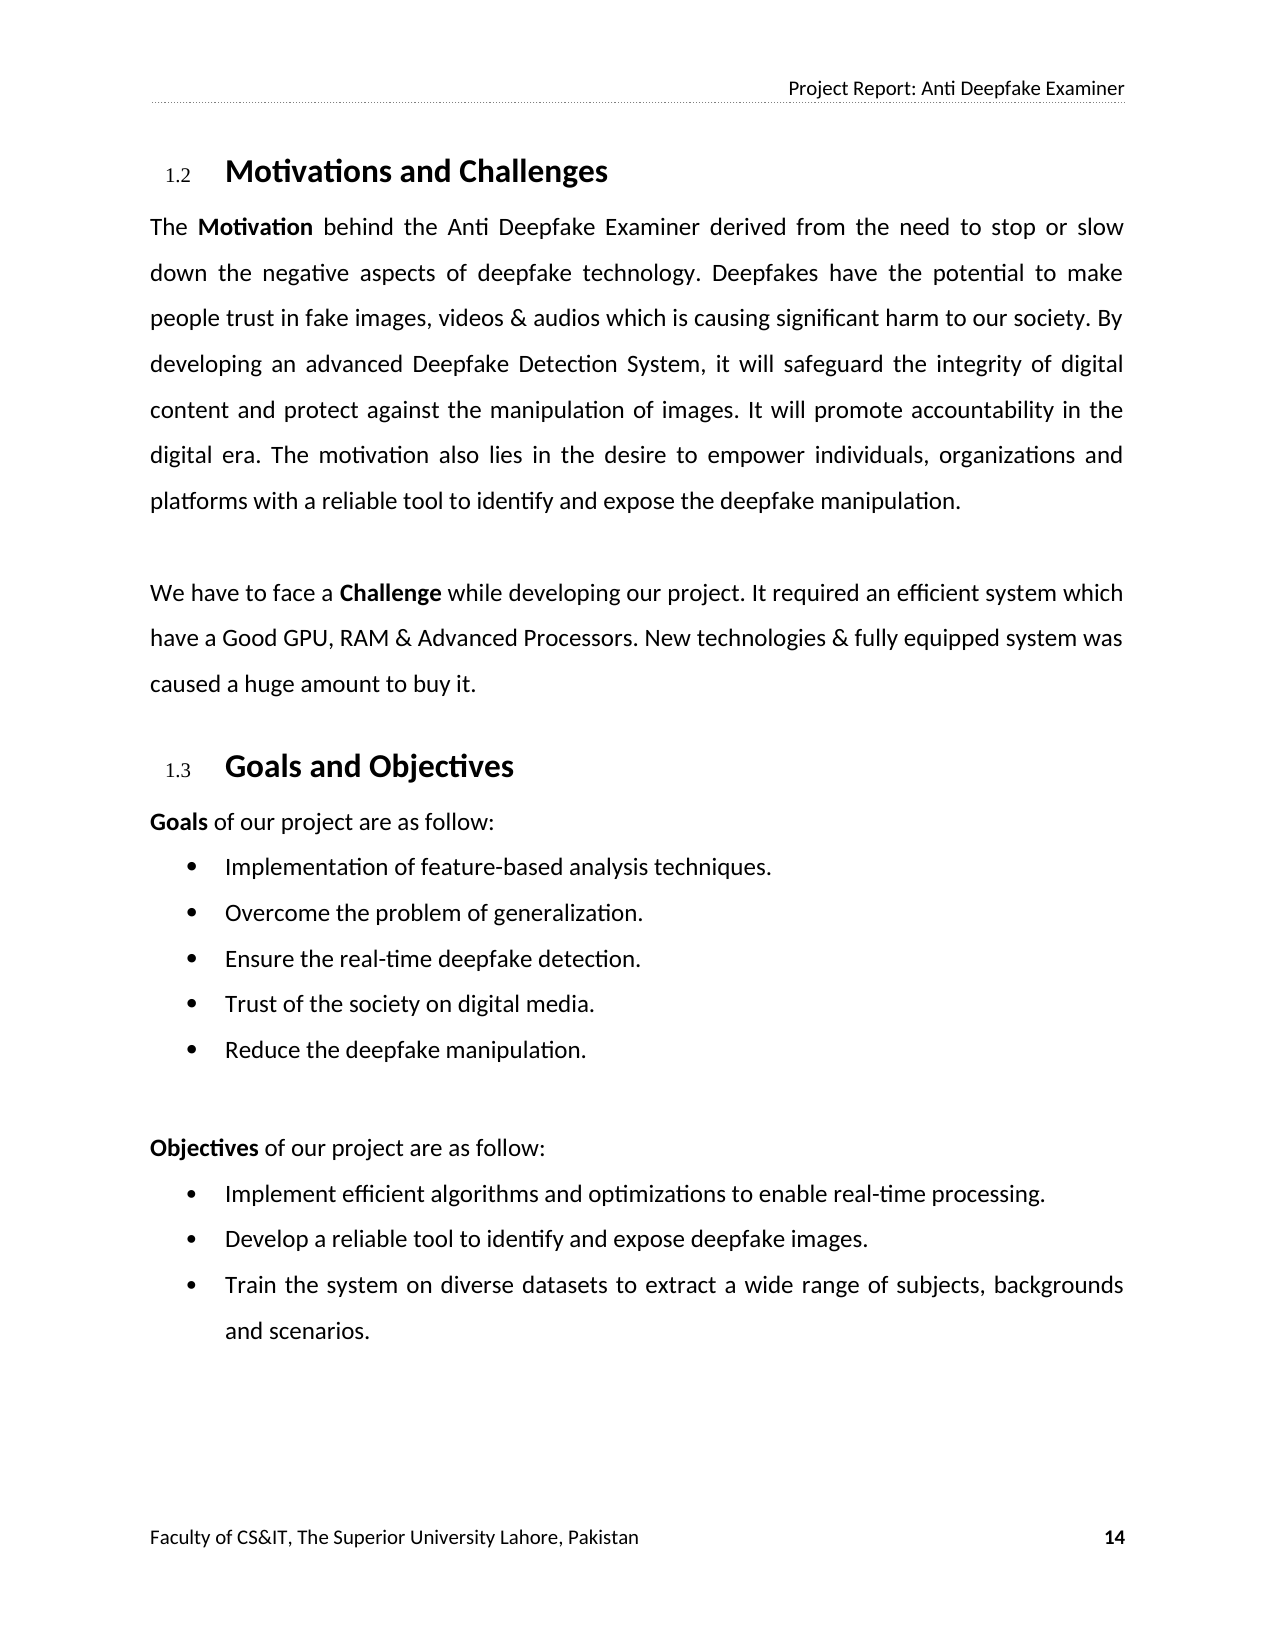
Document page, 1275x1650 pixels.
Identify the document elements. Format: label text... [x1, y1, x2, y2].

text We have to face a Challenge while developing our project. It required an efficient system which have a Good GPU, RAM & Advanced Processors. New technologies & fully equipped system was caused a huge amount to buy it. [150, 577, 1125, 699]
list Train the system on diverse datasets to extract a wide range of subjects, backgrounds and scenarios. [187, 1269, 1125, 1345]
subtitle Motivations and Challenges [165, 150, 1125, 191]
text The Motivation behind the Anti Deepfake Examiner derived from the need to stop or slow down the negative aspects of deepfake technology. Deepfakes have the potential to make people trust in fake images, videos & audios which is causing significant harm to our society. By developing an advanced Deepfake Detection System, it will safeguard the integrity of digital content and protect against the manipulation of images. It will promote accountability in the digital era. The motivation also lies in the desire to empower individuals, organizations and platforms with a reliable tool to identify and expose the deepfake manipulation. [150, 211, 1125, 516]
text Objectives of our project are as follow: [150, 1132, 1125, 1162]
subtitle Goals and Objectives [165, 744, 1125, 785]
list Overcome the problem of generalization. [187, 897, 1125, 928]
list Implement efficient algorithms and optimizations to enable real-time processing. [187, 1178, 1125, 1208]
text Goals of our project are as follow: [150, 806, 1125, 836]
list Trust of the society on digital media. [187, 988, 1125, 1019]
list Implementation of feature-based analysis techniques. [187, 851, 1125, 882]
list Develop a reliable tool to identify and expose deepfake images. [187, 1223, 1125, 1254]
list Reduce the deepfake manipulation. [187, 1034, 1125, 1065]
list Ensure the real-time deepfake detection. [187, 943, 1125, 973]
